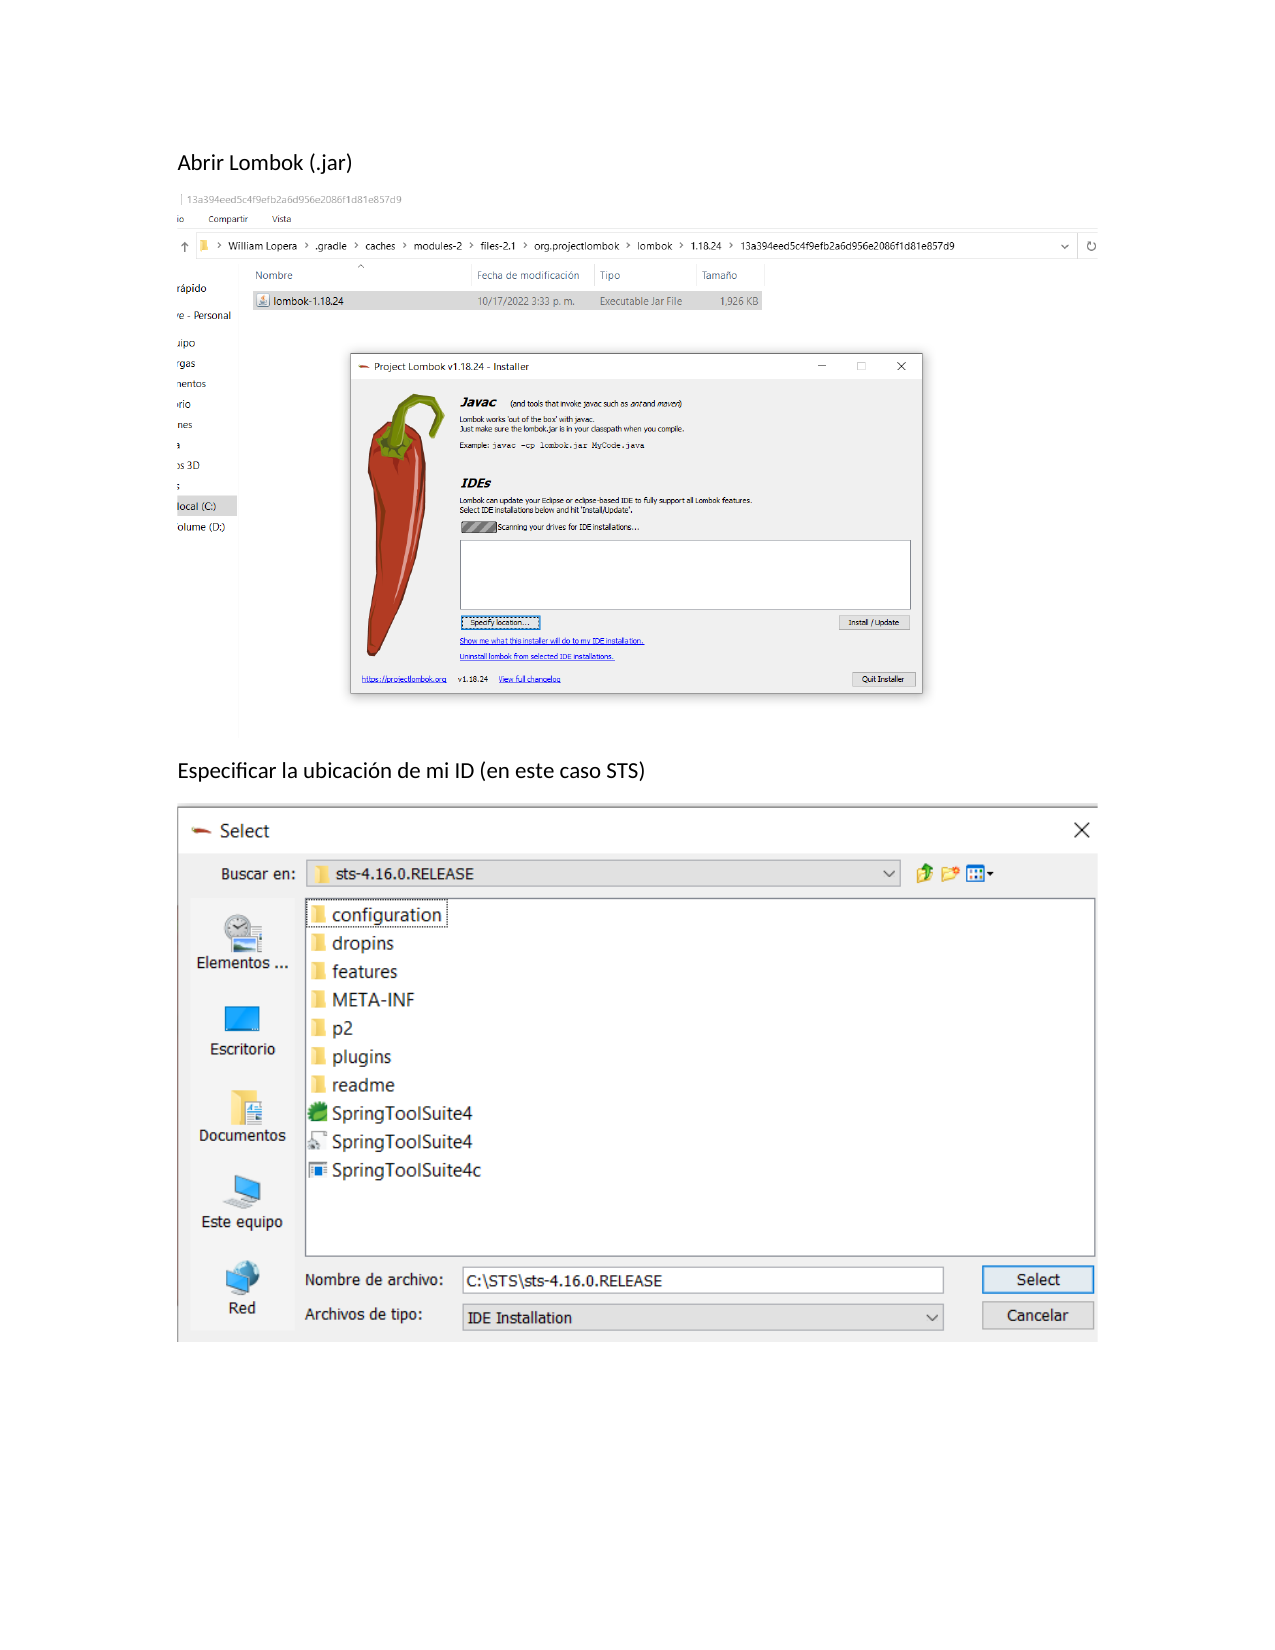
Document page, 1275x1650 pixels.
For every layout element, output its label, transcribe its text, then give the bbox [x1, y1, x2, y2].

picture [177, 194, 1098, 738]
picture [177, 803, 1098, 1342]
text Especificar la ubicación de mi ID (en este caso STS) [177, 757, 1098, 785]
text Abrir Lombok (.jar) [177, 148, 1098, 176]
